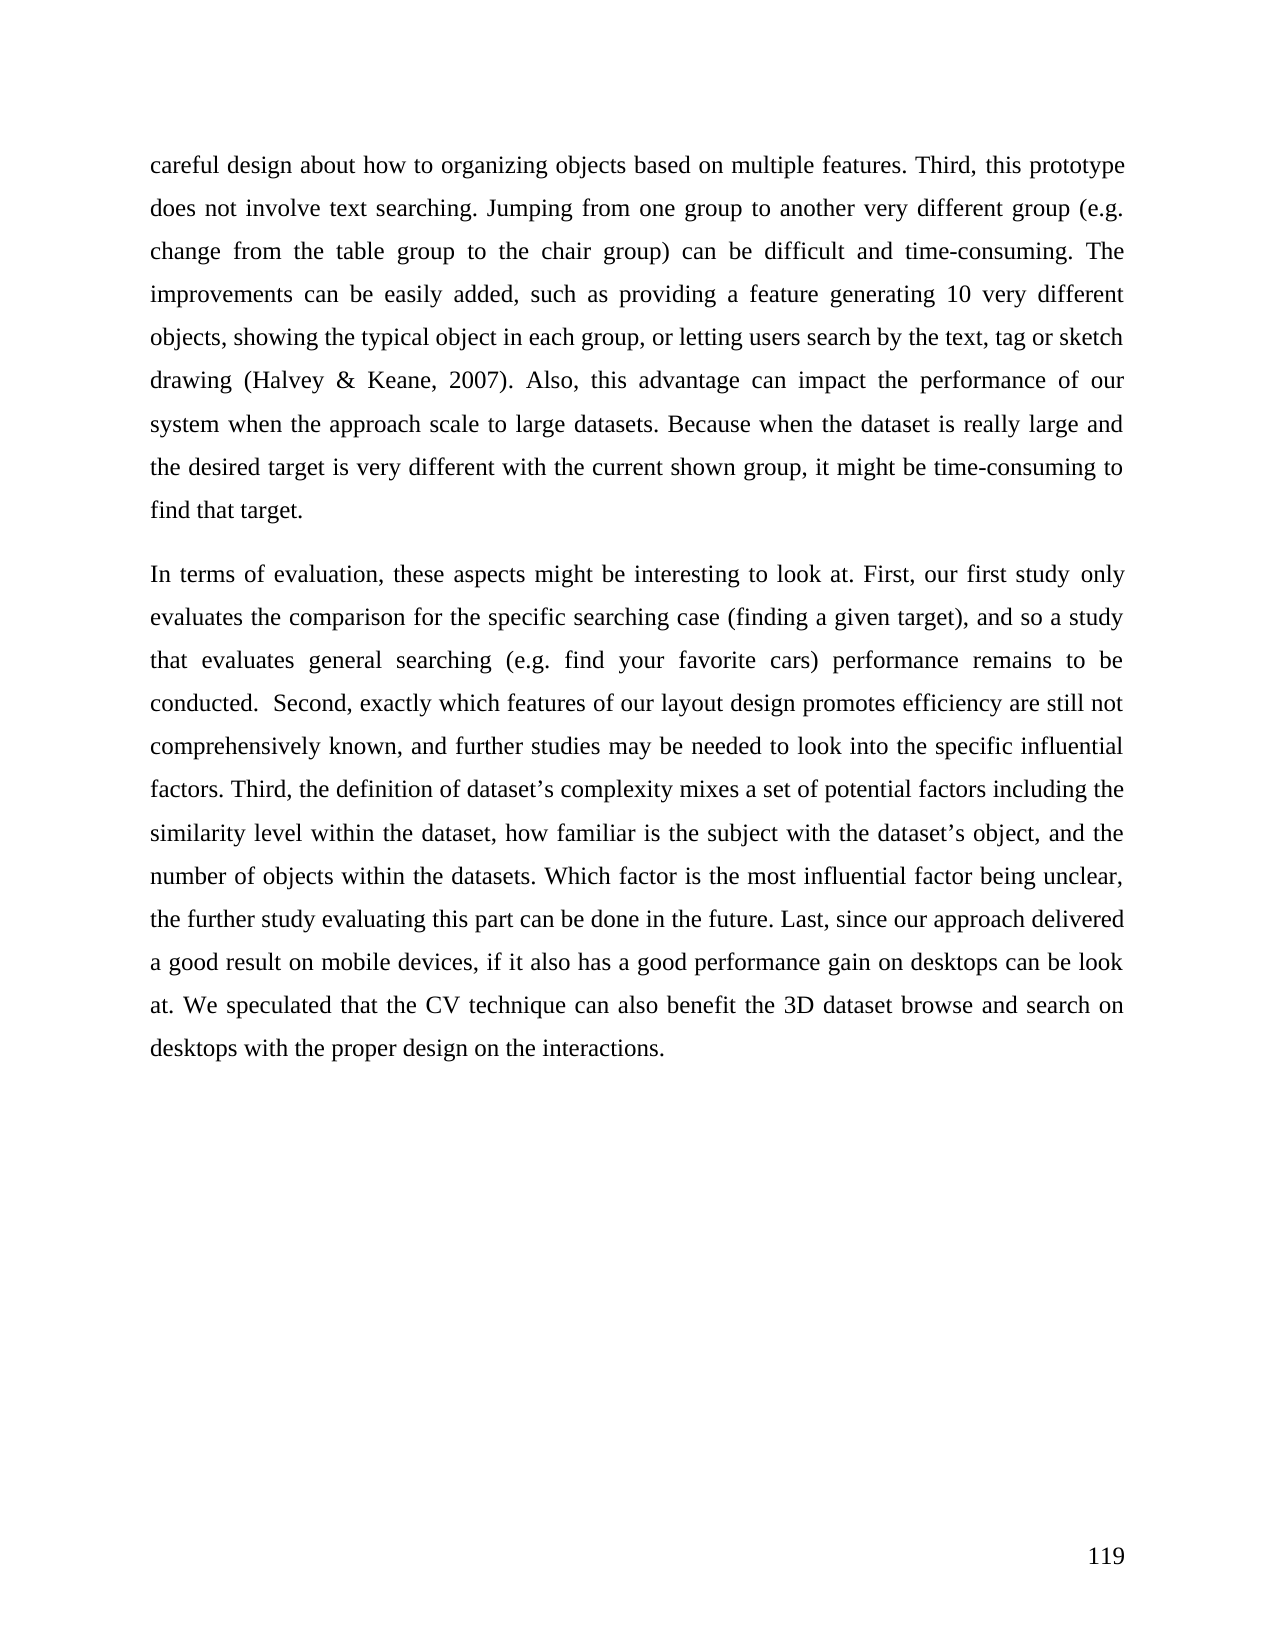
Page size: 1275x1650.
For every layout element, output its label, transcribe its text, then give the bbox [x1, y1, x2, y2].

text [150, 150, 1125, 524]
text In terms of evaluation, these aspects might be interesting to look at. First, our first study only evaluates the comparison for the specific searching case (finding a given target), and so a study that evaluates general searching (e.g. find your favorite cars) performance remains to be conducted. Second, exactly which features of our layout design promotes efficiency are still not comprehensively known, and further studies may be needed to look into the specific influential factors. Third, the definition of dataset’s complexity mixes a set of potential factors including the similarity level within the dataset, how familiar is the subject with the dataset’s object, and the number of objects within the datasets. Which factor is the most influential factor being unclear, the further study evaluating this part can be done in the future. Last, since our approach delivered a good result on mobile devices, if it also has a good performance gain on desktops can be look at. We speculated that the CV technique can also benefit the 3D dataset browse and search on desktops with the proper design on the interactions. [150, 559, 1125, 1062]
